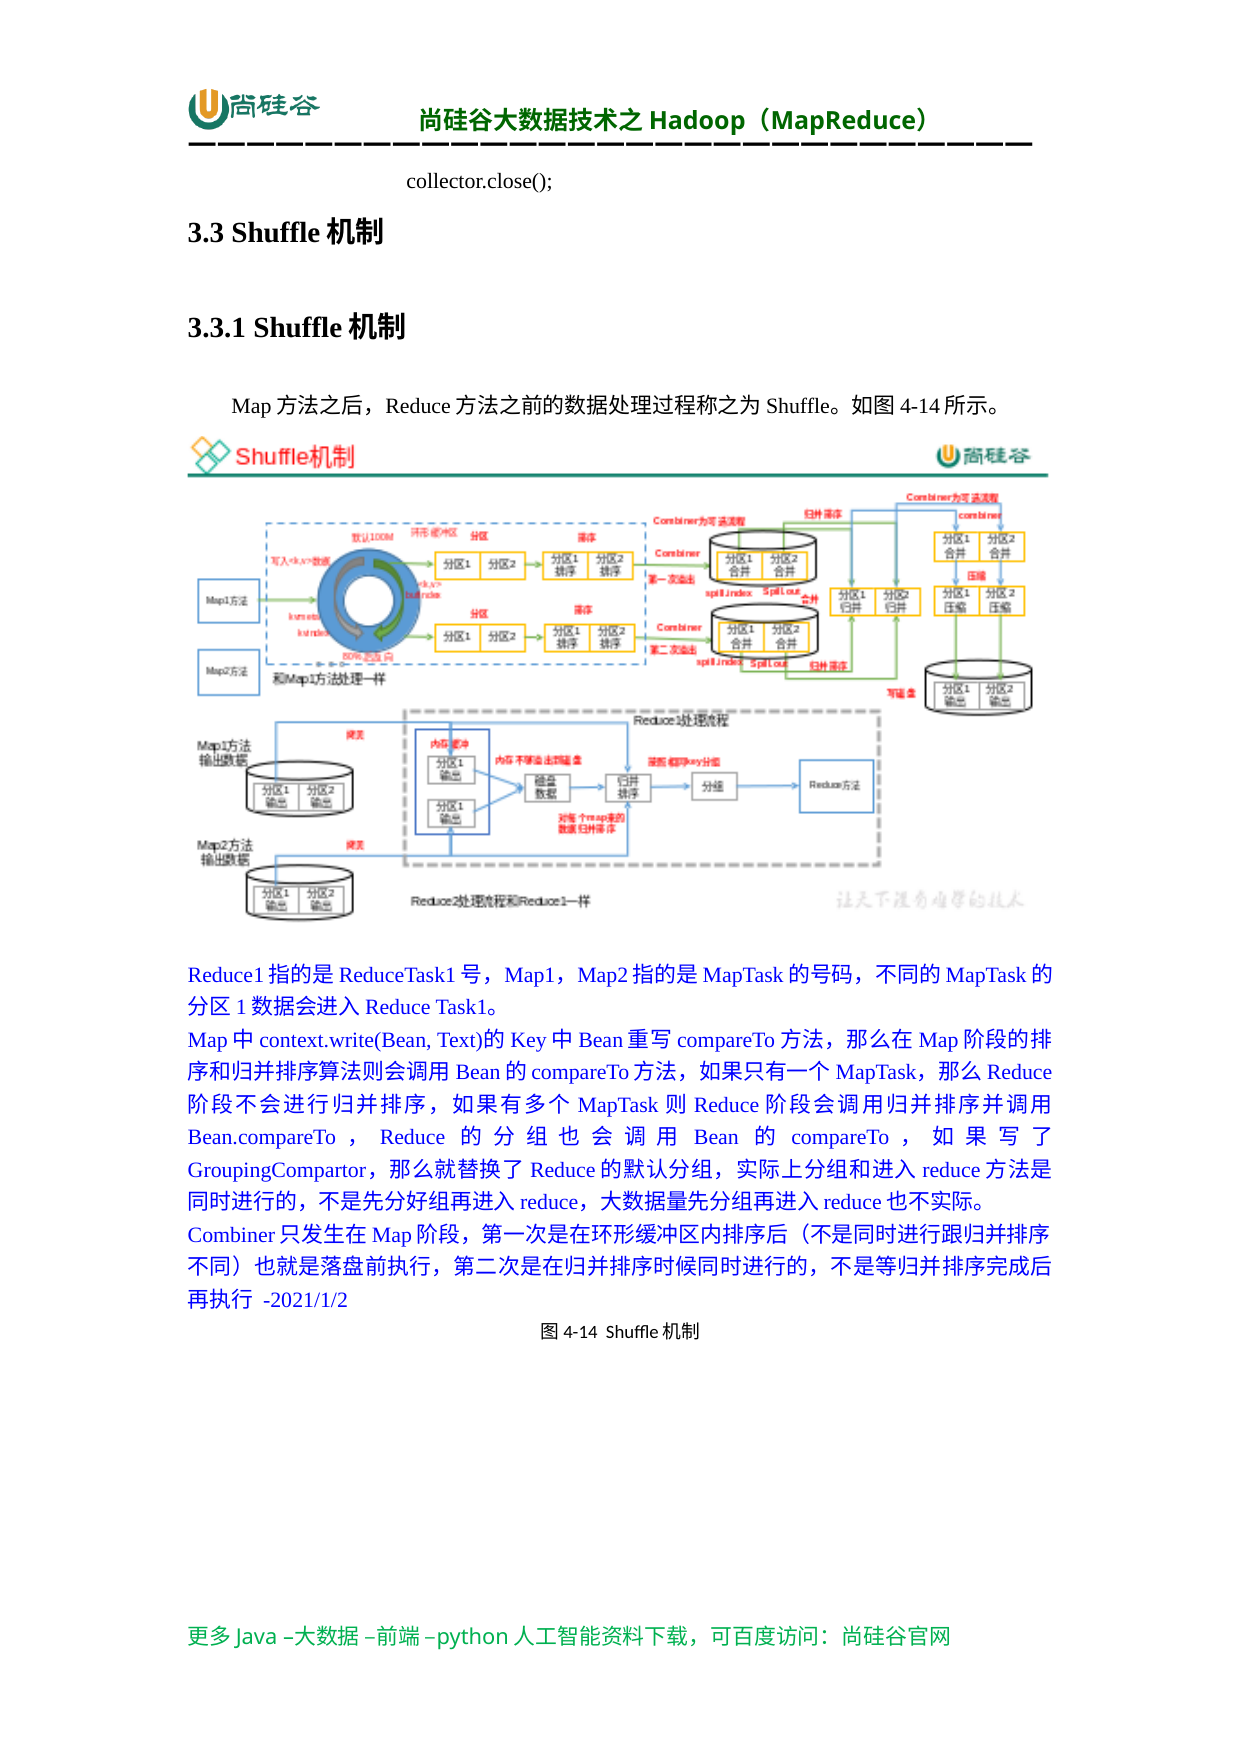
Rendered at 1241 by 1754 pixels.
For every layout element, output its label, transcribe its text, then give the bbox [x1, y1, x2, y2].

text Map方法之后，Reduce方法之前的数据处理过程称之为Shuffle。如图4-14所示。 [187, 388, 1053, 421]
text Reduce1指的是ReduceTask1号，Map1，Map2指的是MapTask的号码，不同的MapTask的分区1数据会进入Reduce Task1。 [187, 956, 1053, 1021]
text 图4-14 Shuffle机制 [187, 1314, 1053, 1346]
text collector.close(); [362, 165, 1053, 197]
text Map中context.write(Bean, Text)的Key中Bean重写compareTo方法，那么在Map阶段的排序和归并排序算法则会调用Bean的compareTo方法，如果只有一个MapTask，那么Reduce阶段不会进行归并排序，如果有多个MapTask则Reduce阶段会调用归并排序并调用Bean.compareTo，Reduce的分组也会调用Bean的compareTo，如果写了GroupingCompartor，那么就替换了Reduce的默认分组，实际上分组和进入reduce方法是同时进行的，不是先分好组再进入reduce，大数据量先分组再进入reduce也不实际。 [187, 1021, 1053, 1216]
subtitle 3.3.1 Shuffle机制 [187, 293, 1053, 358]
subtitle 3.3 Shuffle机制 [187, 197, 1053, 262]
picture [187, 88, 320, 130]
text Combiner只发生在Map阶段，第一次是在环形缓冲区内排序后（不是同时进行跟归并排序不同）也就是落盘前执行，第二次是在归并排序时候同时进行的，不是等归并排序完成后再执行 -2021/1/2 [187, 1216, 1053, 1314]
